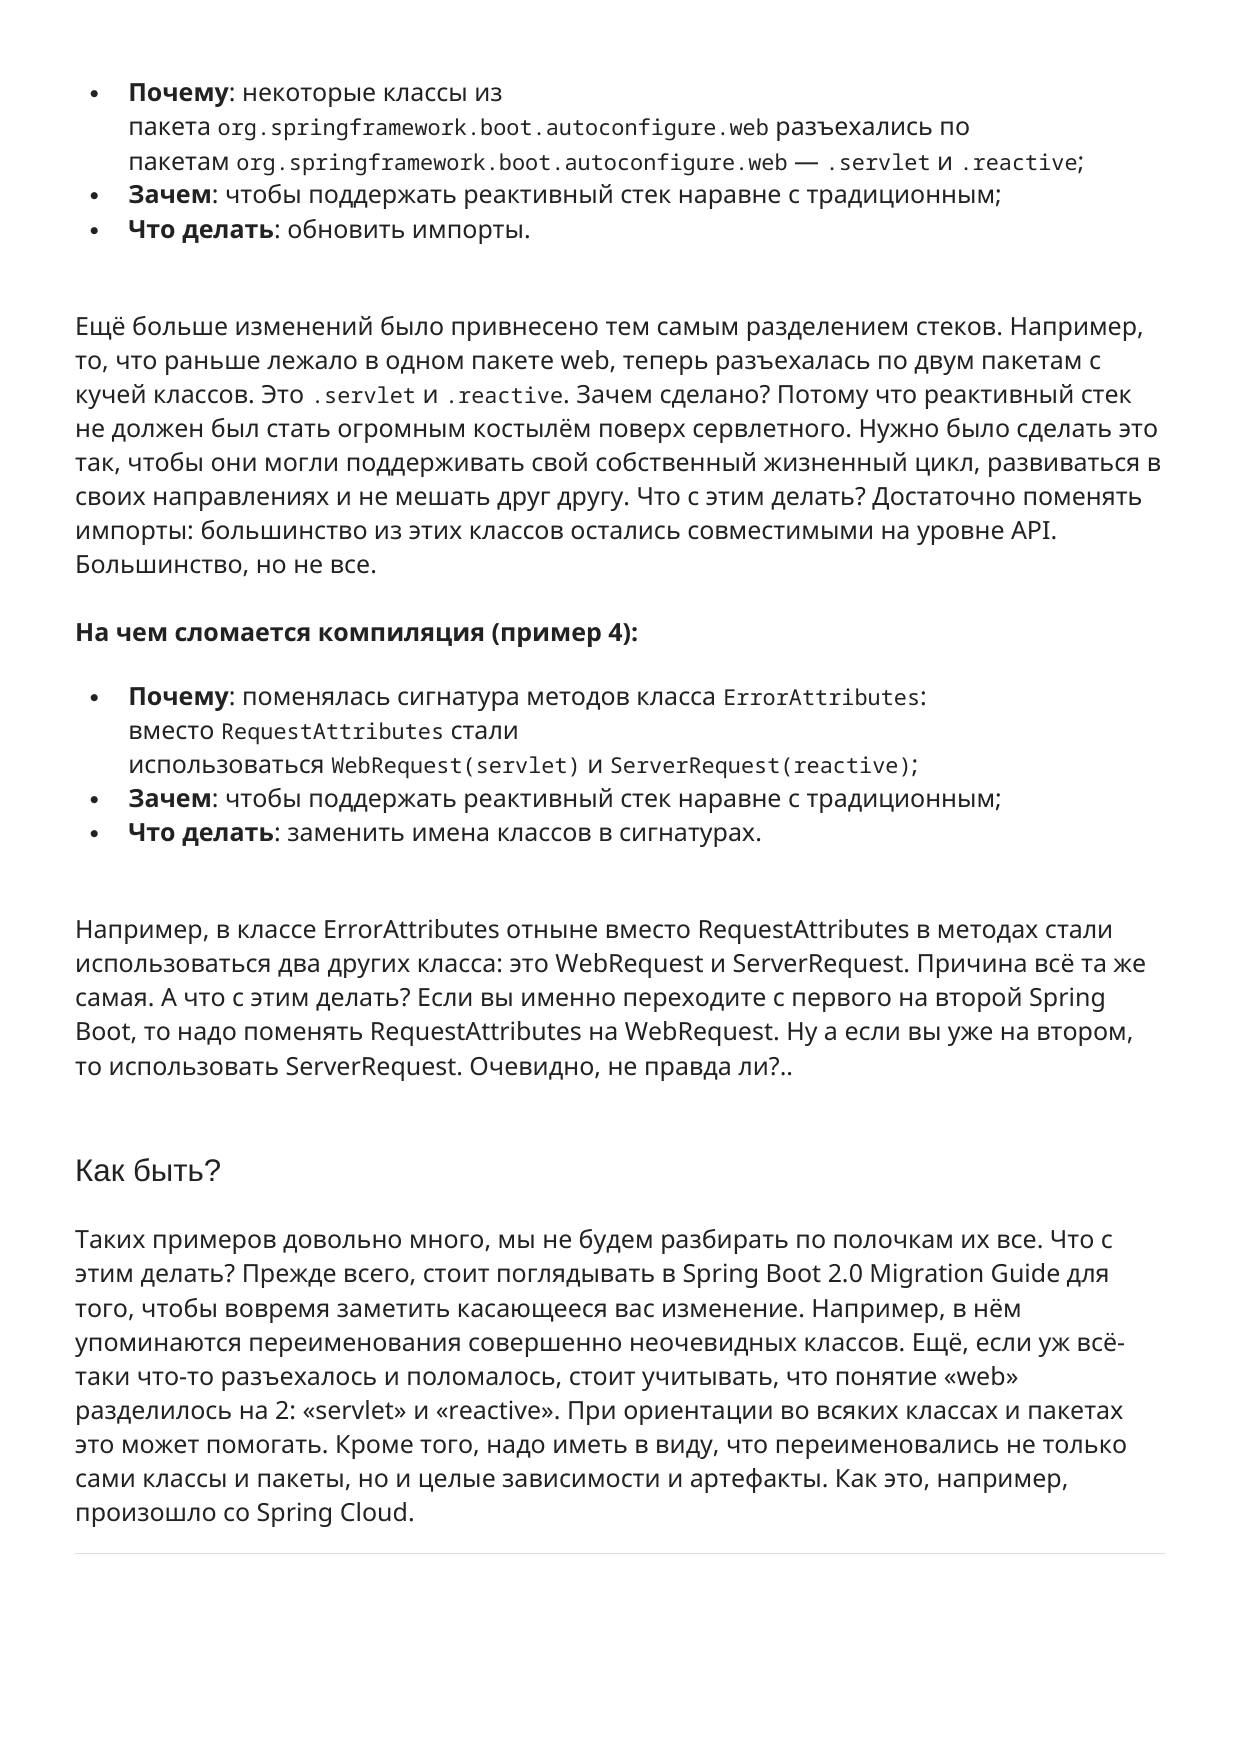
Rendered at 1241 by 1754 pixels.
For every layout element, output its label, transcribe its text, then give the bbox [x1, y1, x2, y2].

text Таких примеров довольно много, мы не будем разбирать по полочкам их все. Что с этим делать? Прежде всего, стоит поглядывать в Spring Boot 2.0 Migration Guide для того, чтобы вовремя заметить касающееся вас изменение. Например, в нём упоминаются переименования совершенно неочевидных классов. Ещё, если уж всё-таки что-то разъехалось и поломалось, стоит учитывать, что понятие «web» разделилось на 2: «servlet» и «reactive». При ориентации во всяких классах и пакетах это может помогать. Кроме того, надо иметь в виду, что переименовались не только сами классы и пакеты, но и целые зависимости и артефакты. Как это, например, произошло со Spring Cloud. [75, 1188, 1165, 1529]
list Что делать: обновить импорты. [91, 211, 1165, 245]
list Почему: поменялась сигнатура методов класса ErrorAttributes: вместо RequestAttributes стали использоваться WebRequest(servlet) и ServerRequest(reactive); [91, 678, 1165, 781]
list Почему: некоторые классы из пакета org.springframework.boot.autoconfigure.web разъехались по пакетам org.springframework.boot.autoconfigure.web — .servlet и .reactive; [91, 75, 1165, 177]
text Как быть? [75, 1144, 1165, 1188]
text Ещё больше изменений было привнесено тем самым разделением стеков. Например, то, что раньше лежало в одном пакете web, теперь разъехалась по двум пакетам с кучей классов. Это .servlet и .reactive. Зачем сделано? Потому что реактивный стек не должен был стать огромным костылём поверх сервлетного. Нужно было сделать это так, чтобы они могли поддерживать свой собственный жизненный цикл, развиваться в своих направлениях и не мешать друг другу. Что с этим делать? Достаточно поменять импорты: большинство из этих классов остались совместимыми на уровне API. Большинство, но не все. На чем сломается компиляция (пример 4): [75, 274, 1165, 649]
list Зачем: чтобы поддержать реактивный стек наравне с традиционным; [91, 781, 1165, 814]
list Что делать: заменить имена классов в сигнатурах. [91, 814, 1165, 849]
list Зачем: чтобы поддержать реактивный стек наравне с традиционным; [91, 177, 1165, 211]
text Например, в классе ErrorAttributes отныне вместо RequestAttributes в методах стали использоваться два других класса: это WebRequest и ServerRequest. Причина всё та же самая. А что с этим делать? Если вы именно переходите с первого на второй Spring Boot, то надо поменять RequestAttributes на WebRequest. Ну а если вы уже на втором, то использовать ServerRequest. Очевидно, не правда ли?.. [75, 878, 1165, 1144]
